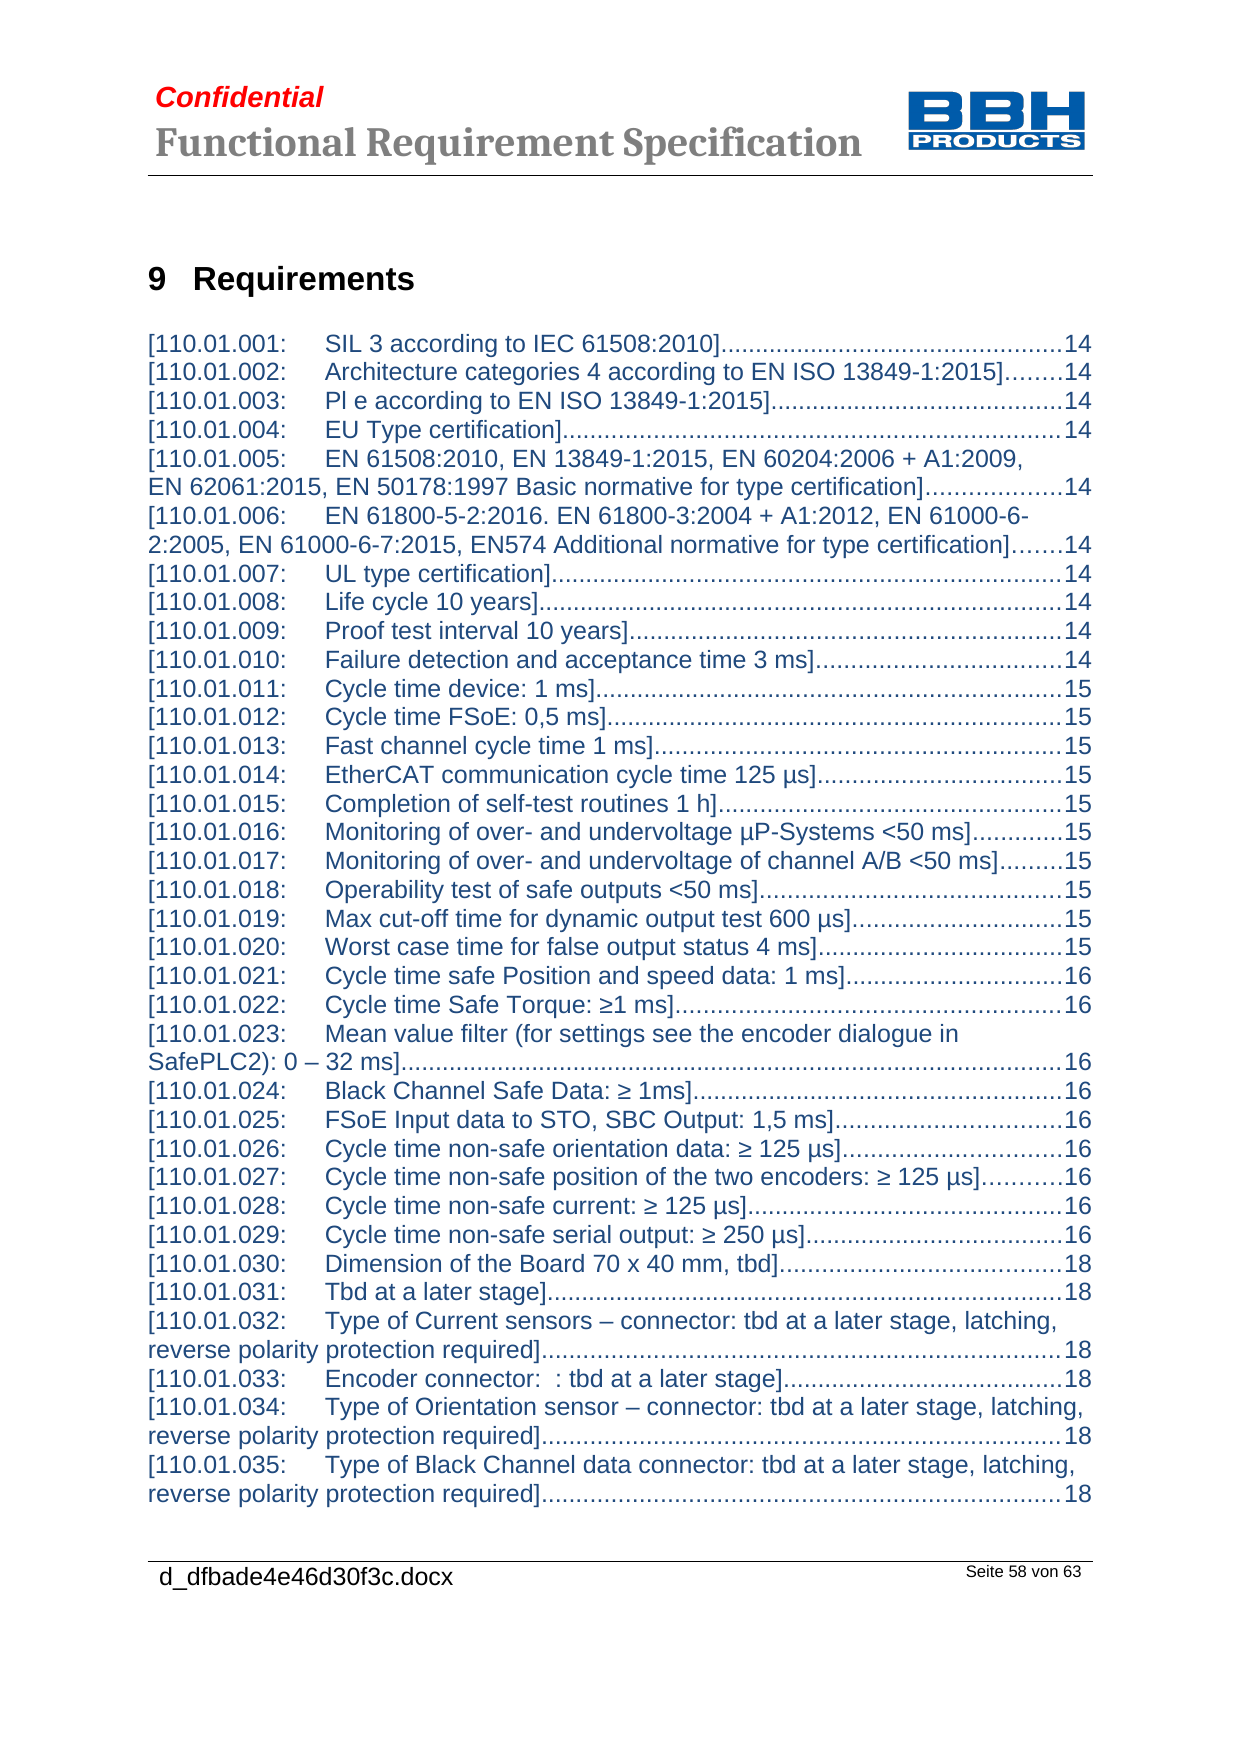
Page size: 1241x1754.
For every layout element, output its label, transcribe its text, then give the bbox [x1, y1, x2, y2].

text [110.01.013: Fast channel cycle time 1 ms] 15 [148, 731, 1093, 760]
text [110.01.033: Encoder connector: : tbd at a later stage] 18 [148, 1363, 1093, 1392]
text [110.01.029: Cycle time non-safe serial output: ≥ 250 µs] 16 [148, 1220, 1093, 1248]
text [110.01.035: Type of Black Channel data connector: tbd at a later stage, latching, reverse polarity protection required] 18 [148, 1450, 1093, 1507]
text [110.01.023: Mean value filter (for settings see the encoder dialogue in SafePLC2): 0 – 32 ms] 16 [148, 1018, 1093, 1076]
text [110.01.016: Monitoring of over- and undervoltage µP-Systems <50 ms] 15 [148, 817, 1093, 846]
text [110.01.030: Dimension of the Board 70 x 40 mm, tbd] 18 [148, 1248, 1093, 1277]
picture [907, 90, 1086, 151]
text [110.01.014: EtherCAT communication cycle time 125 µs] 15 [148, 760, 1093, 788]
text [110.01.007: UL type certification] 14 [148, 558, 1093, 587]
text [110.01.024: Black Channel Safe Data: ≥ 1ms] 16 [148, 1076, 1093, 1105]
text [110.01.001: SIL 3 according to IEC 61508:2010] 14 [148, 328, 1093, 357]
text [110.01.008: Life cycle 10 years] 14 [148, 587, 1093, 616]
text [110.01.027: Cycle time non-safe position of the two encoders: ≥ 125 µs] 16 [148, 1162, 1093, 1191]
text [110.01.005: EN 61508:2010, EN 13849-1:2015, EN 60204:2006 + A1:2009, EN 62061:2015, EN 50178:1997 Basic normative for type certification] 14 [148, 443, 1093, 501]
text [110.01.006: EN 61800-5-2:2016. EN 61800-3:2004 + A1:2012, EN 61000-6-2:2005, EN 61000-6-7:2015, EN574 Additional normative for type certification] 14 [148, 501, 1093, 558]
text [110.01.009: Proof test interval 10 years] 14 [148, 616, 1093, 645]
text [110.01.031: Tbd at a later stage] 18 [148, 1277, 1093, 1306]
text [110.01.012: Cycle time FSoE: 0,5 ms] 15 [148, 702, 1093, 731]
subtitle Requirements [148, 259, 1093, 298]
text [110.01.004: EU Type certification] 14 [148, 415, 1093, 443]
text [110.01.022: Cycle time Safe Torque: ≥1 ms] 16 [148, 990, 1093, 1018]
text [110.01.002: Architecture categories 4 according to EN ISO 13849-1:2015] 14 [148, 357, 1093, 386]
text [110.01.020: Worst case time for false output status 4 ms] 15 [148, 932, 1093, 961]
text [110.01.028: Cycle time non-safe current: ≥ 125 µs] 16 [148, 1191, 1093, 1220]
text [110.01.019: Max cut-off time for dynamic output test 600 µs] 15 [148, 903, 1093, 932]
text [110.01.017: Monitoring of over- and undervoltage of channel A/B <50 ms] 15 [148, 846, 1093, 875]
text [110.01.032: Type of Current sensors – connector: tbd at a later stage, latching, reverse polarity protection required] 18 [148, 1306, 1093, 1363]
text [110.01.026: Cycle time non-safe orientation data: ≥ 125 µs] 16 [148, 1133, 1093, 1162]
text [110.01.018: Operability test of safe outputs <50 ms] 15 [148, 875, 1093, 903]
text [110.01.025: FSoE Input data to STO, SBC Output: 1,5 ms] 16 [148, 1105, 1093, 1133]
text [110.01.010: Failure detection and acceptance time 3 ms] 14 [148, 645, 1093, 673]
text [110.01.021: Cycle time safe Position and speed data: 1 ms] 16 [148, 961, 1093, 990]
text [110.01.003: Pl e according to EN ISO 13849-1:2015] 14 [148, 386, 1093, 415]
text [110.01.015: Completion of self-test routines 1 h] 15 [148, 788, 1093, 817]
text [110.01.034: Type of Orientation sensor – connector: tbd at a later stage, latching, reverse polarity protection required] 18 [148, 1392, 1093, 1450]
text [110.01.011: Cycle time device: 1 ms] 15 [148, 673, 1093, 702]
